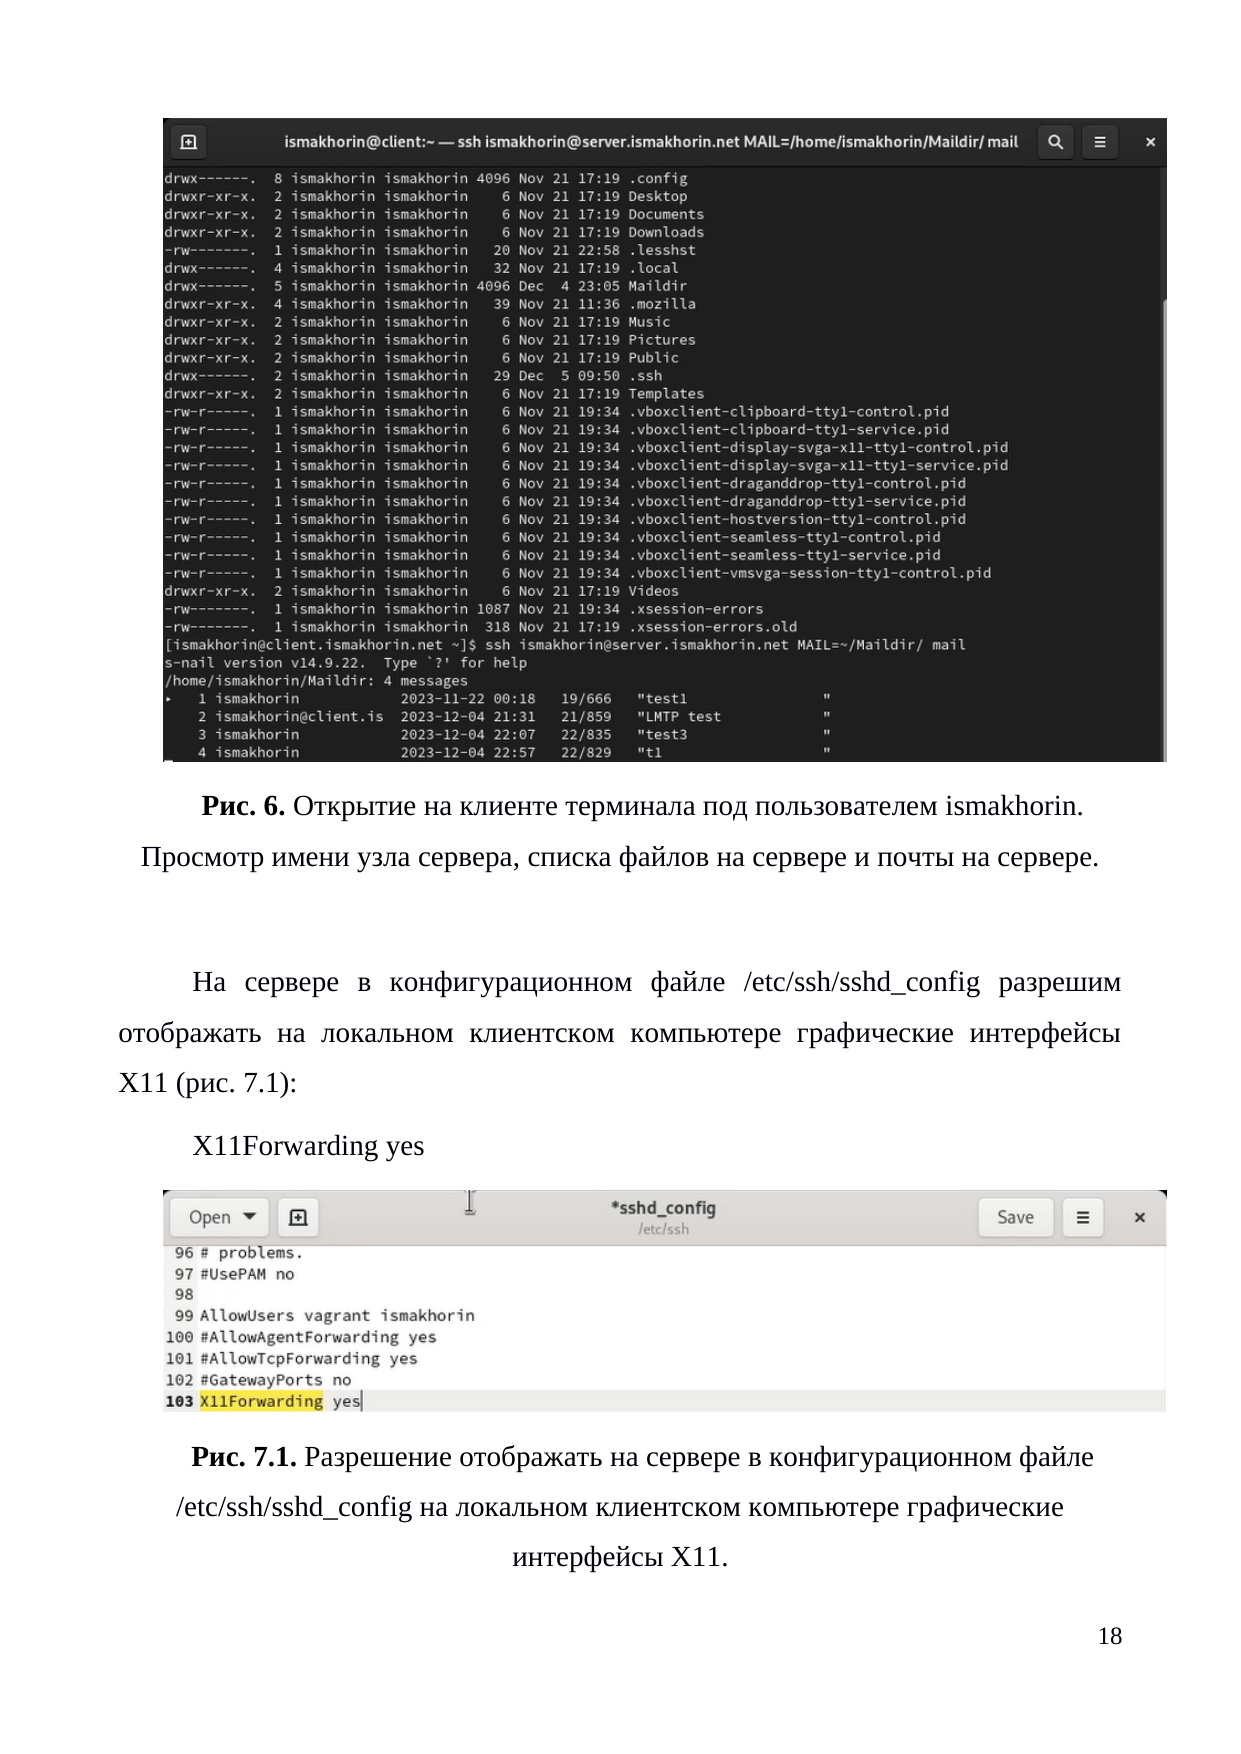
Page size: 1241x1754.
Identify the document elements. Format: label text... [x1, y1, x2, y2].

picture [163, 1190, 1167, 1412]
picture [163, 118, 1167, 762]
text X11Forwarding yes [118, 1128, 1122, 1161]
text Рис. 6. Открытие на клиенте терминала под пользователем ismakhorin. Просмотр имени узла сервера, списка файлов на сервере и почты на сервере. [118, 788, 1122, 872]
text Рис. 7.1. Разрешение отображать на сервере в конфигурационном файле /etc/ssh/sshd_config на локальном клиентском компьютере графические интерфейсы X11. [118, 1439, 1122, 1573]
text На сервере в конфигурационном файле /etc/ssh/sshd_config разрешим отображать на локальном клиентском компьютере графические интерфейсы X11 (рис. 7.1): [118, 964, 1122, 1099]
